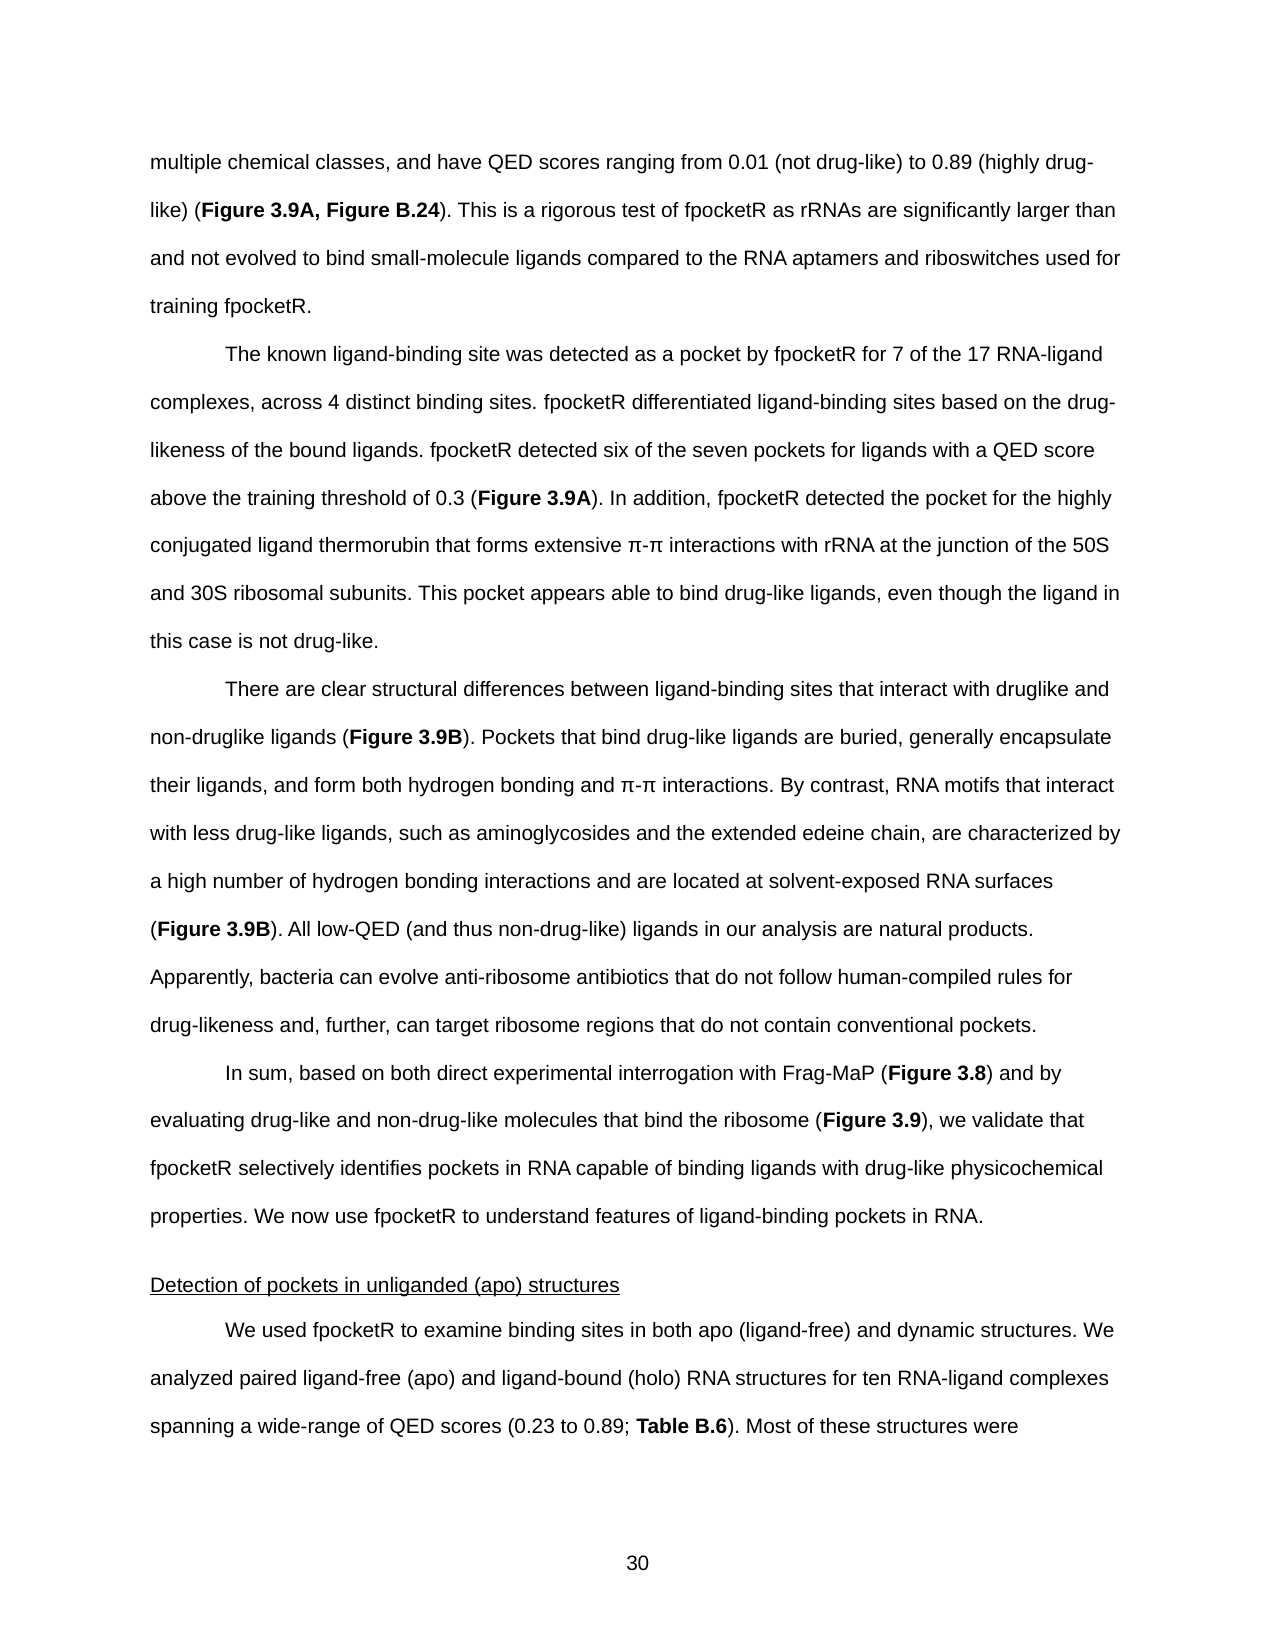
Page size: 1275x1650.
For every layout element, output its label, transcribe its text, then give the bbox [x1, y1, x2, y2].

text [150, 1318, 1125, 1437]
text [150, 150, 1125, 318]
subtitle Detection of pockets in unliganded (apo) structures [150, 1273, 1125, 1297]
